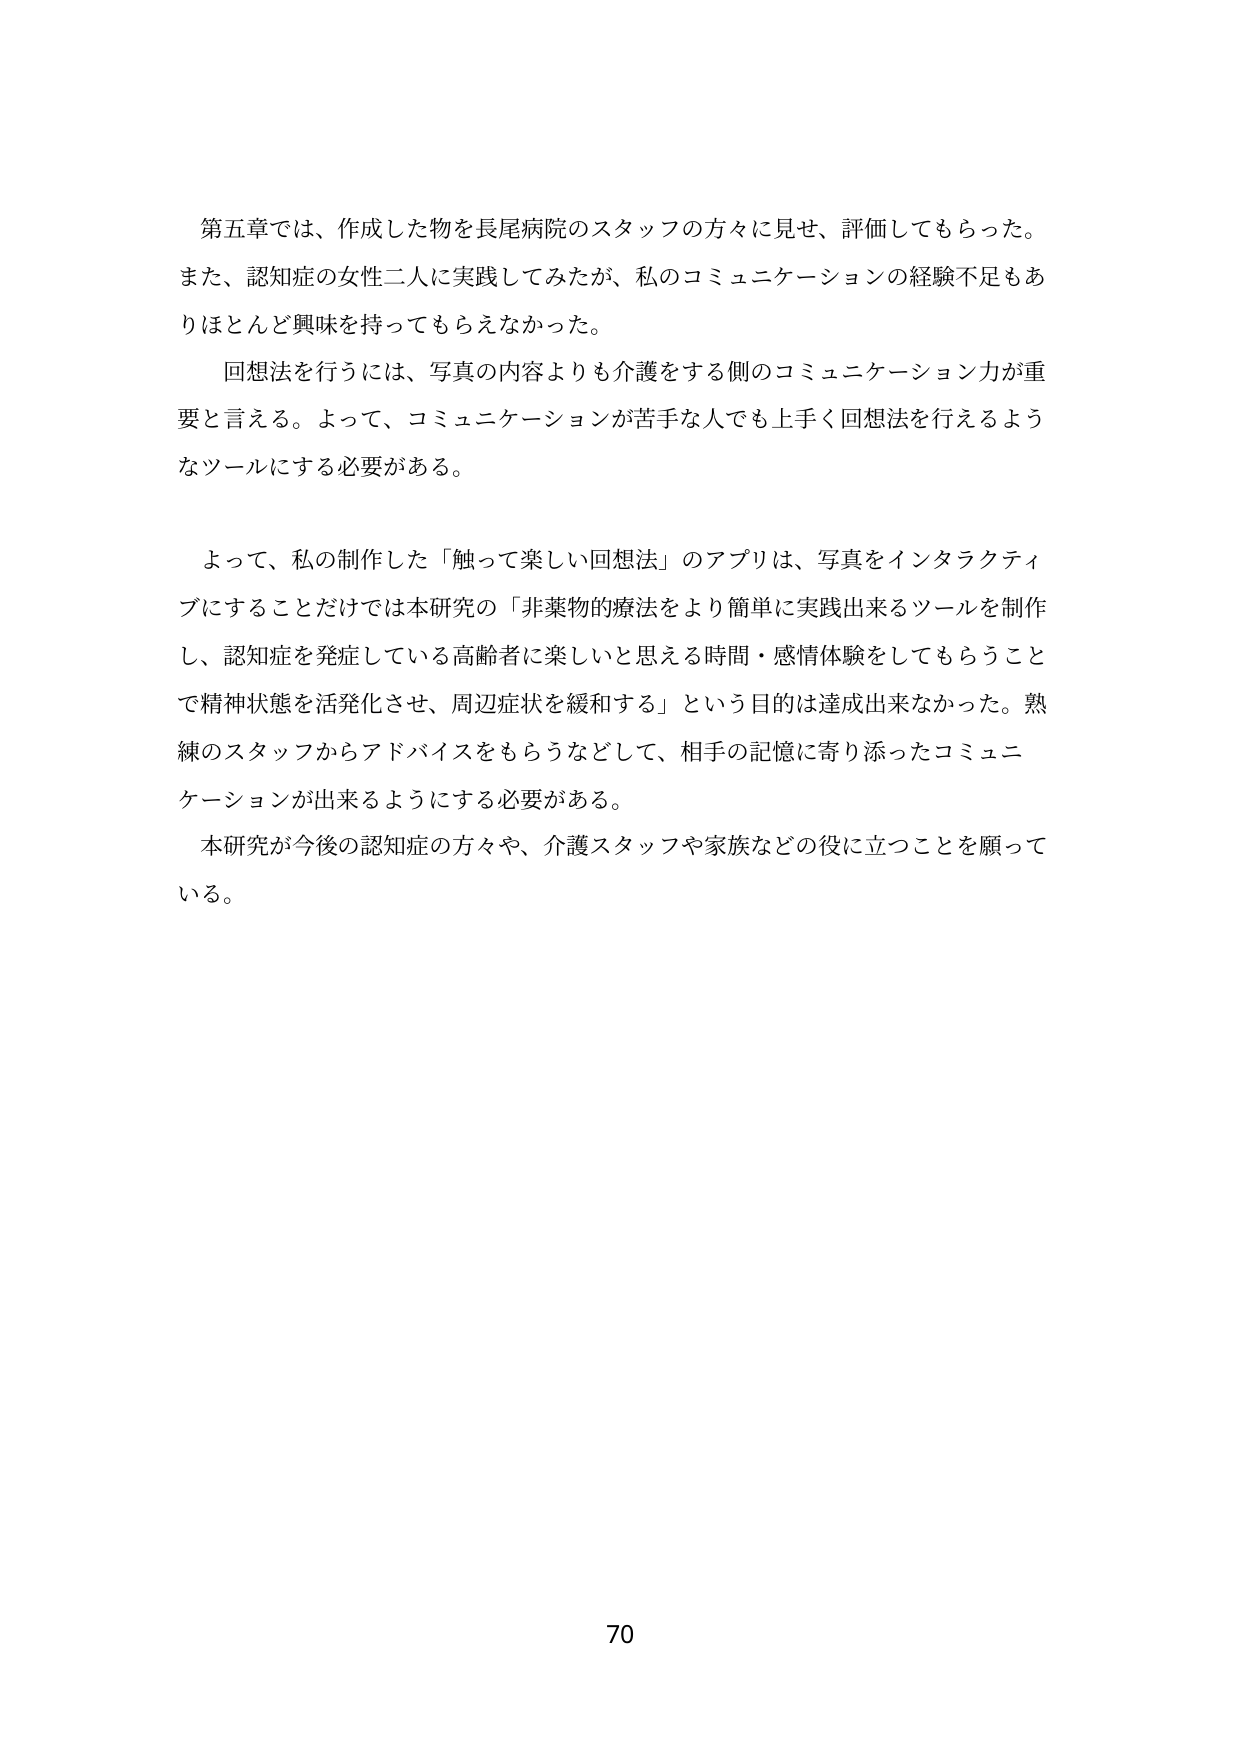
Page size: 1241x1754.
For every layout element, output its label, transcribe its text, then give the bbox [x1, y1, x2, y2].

text よって、私の制作した「触って楽しい回想法」のアプリは、写真をインタラクティブにすることだけでは本研究の「非薬物的療法をより簡単に実践出来るツールを制作し、認知症を発症している高齢者に楽しいと思える時間・感情体験をしてもらうことで精神状態を活発化させ、周辺症状を緩和する」という目的は達成出来なかった。熟練のスタッフからアドバイスをもらうなどして、相手の記憶に寄り添ったコミュニケーションが出来るようにする必要がある。 [177, 538, 1063, 819]
text 回想法を行うには、写真の内容よりも介護をする側のコミュニケーション力が重要と言える。よって、コミュニケーションが苦手な人でも上手く回想法を行えるようなツールにする必要がある。 [177, 349, 1063, 487]
text 第五章では、作成した物を長尾病院のスタッフの方々に見せ、評価してもらった。また、認知症の女性二人に実践してみたが、私のコミュニケーションの経験不足もありほとんど興味を持ってもらえなかった。 [177, 207, 1063, 344]
text 本研究が今後の認知症の方々や、介護スタッフや家族などの役に立つことを願っている。 [177, 824, 1063, 914]
